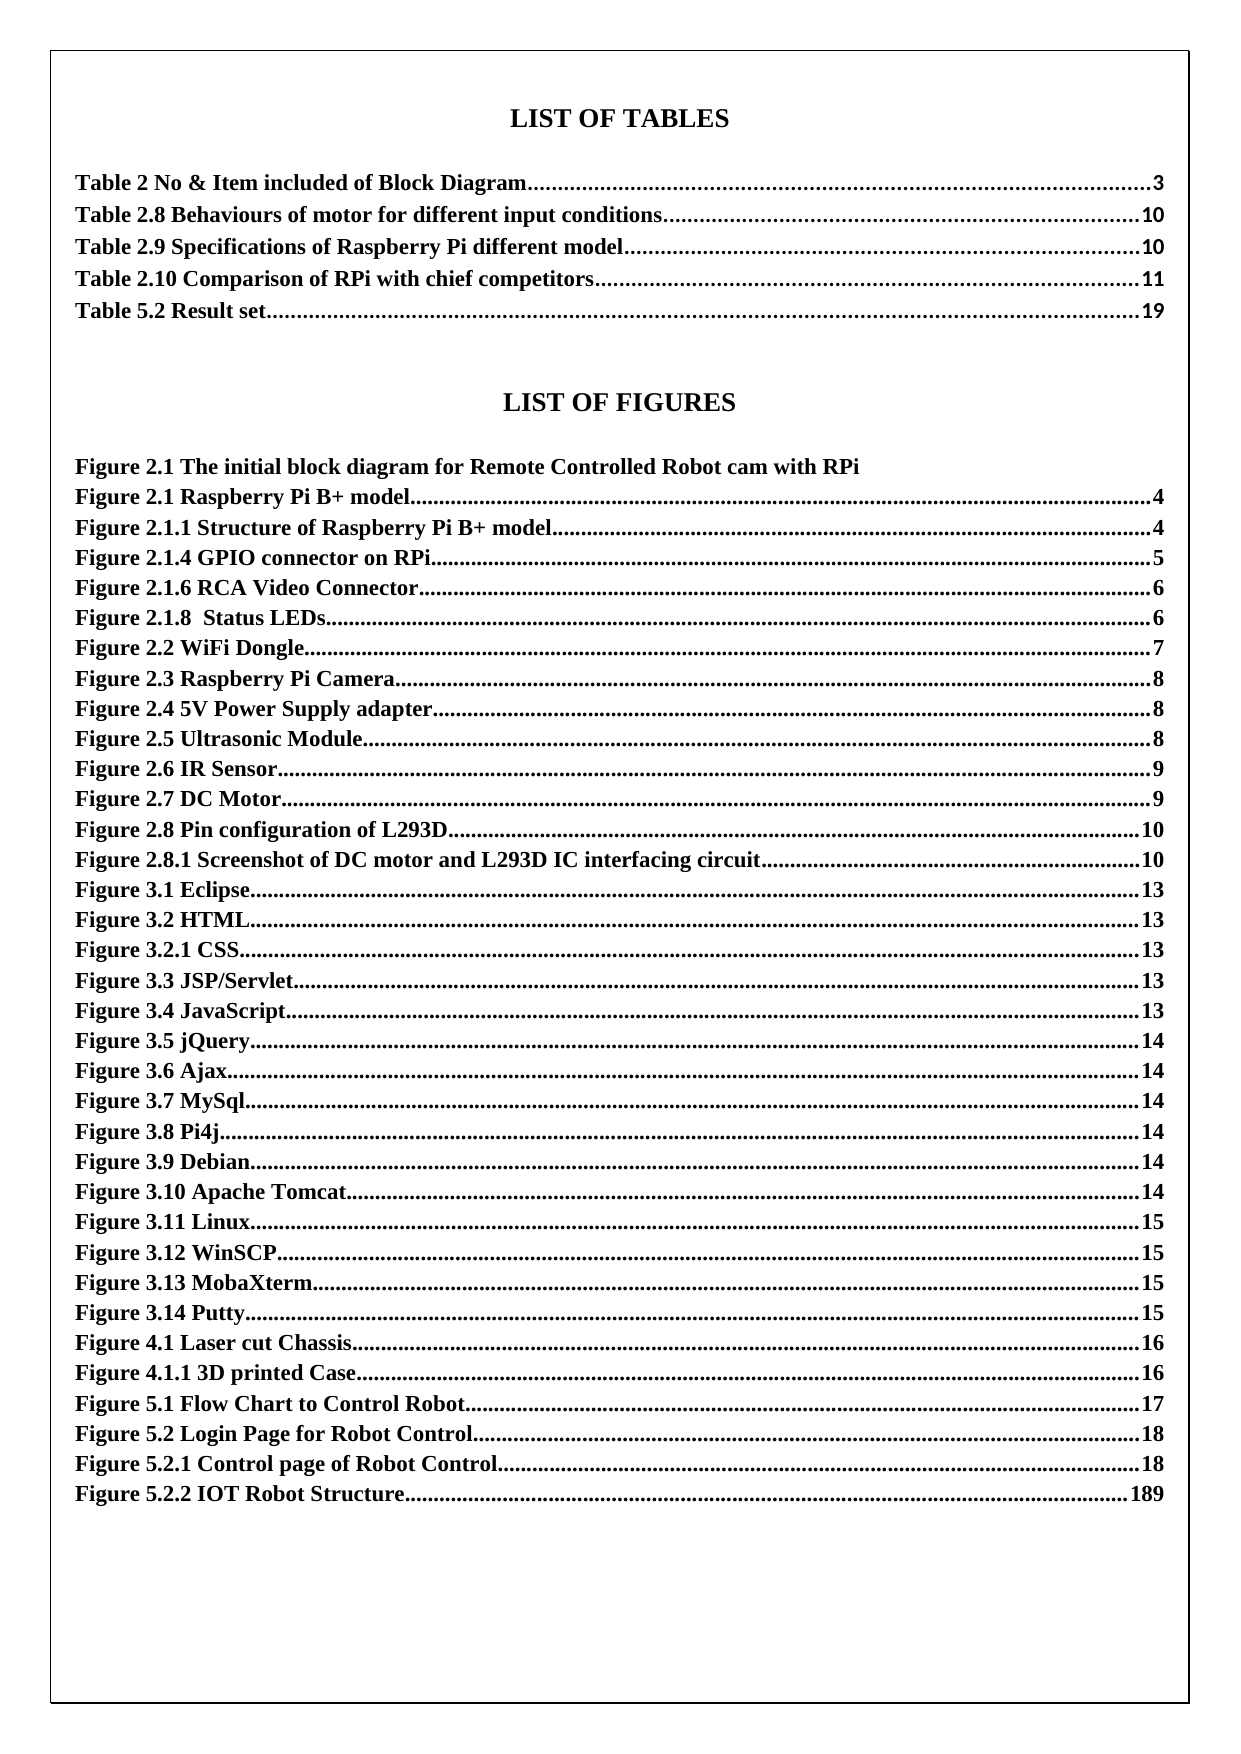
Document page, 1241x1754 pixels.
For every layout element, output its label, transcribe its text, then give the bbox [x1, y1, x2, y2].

text Figure 3.7 MySql 14 [75, 1087, 1164, 1114]
text Figure 2.1.4 GPIO connector on RPi 5 [75, 544, 1164, 570]
text Figure 5.2.2 IOT Robot Structure 189 [75, 1480, 1164, 1507]
text Figure 3.8 Pi4j 14 [75, 1118, 1164, 1144]
text Figure 2.8 Pin configuration of L293D 10 [75, 816, 1164, 842]
text Figure 5.2.1 Control page of Robot Control 18 [75, 1450, 1164, 1476]
text Table 2.10 Comparison of RPi with chief competitors 11 [75, 264, 1164, 292]
text Figure 2.3 Raspberry Pi Camera 8 [75, 664, 1164, 691]
text Figure 3.10 Apache Tomcat 14 [75, 1178, 1164, 1204]
text Figure 2.5 Ultrasonic Module 8 [75, 725, 1164, 751]
text LIST OF FIGURES [75, 386, 1164, 417]
text LIST OF TABLES [75, 102, 1164, 133]
text Figure 2.4 5V Power Supply adapter 8 [75, 695, 1164, 721]
text Figure 2.1 Raspberry Pi B+ model 4 [75, 483, 1164, 510]
text Figure 5.2 Login Page for Robot Control 18 [75, 1420, 1164, 1446]
text Table 2.8 Behaviours of motor for different input conditions 10 [75, 200, 1164, 228]
text Table 2.9 Specifications of Raspberry Pi different model 10 [75, 232, 1164, 260]
text Figure 3.13 MobaXterm 15 [75, 1269, 1164, 1295]
text Figure 3.5 jQuery 14 [75, 1027, 1164, 1053]
text Figure 3.6 Ajax 14 [75, 1057, 1164, 1084]
text Figure 2.8.1 Screenshot of DC motor and L293D IC interfacing circuit 10 [75, 846, 1164, 872]
text Figure 3.14 Putty 15 [75, 1299, 1164, 1325]
text Figure 3.1 Eclipse 13 [75, 876, 1164, 902]
text Figure 3.3 JSP/Servlet 13 [75, 967, 1164, 993]
text Figure 3.9 Debian 14 [75, 1148, 1164, 1174]
text Figure 4.1.1 3D printed Case 16 [75, 1359, 1164, 1386]
text Figure 2.1.8 Status LEDs 6 [75, 604, 1164, 631]
text Figure 3.2.1 CSS 13 [75, 936, 1164, 963]
text Figure 2.7 DC Motor 9 [75, 785, 1164, 812]
text Figure 2.1.1 Structure of Raspberry Pi B+ model 4 [75, 513, 1164, 540]
text Figure 2.1 The initial block diagram for Remote Controlled Robot cam with RPi 3 [75, 453, 1164, 479]
text Figure 2.2 WiFi Dongle 7 [75, 634, 1164, 661]
text Table 2 No & Item included of Block Diagram 3 [75, 168, 1164, 196]
text Figure 2.6 IR Sensor 9 [75, 755, 1164, 782]
text Figure 3.11 Linux 15 [75, 1208, 1164, 1235]
text Figure 5.1 Flow Chart to Control Robot 17 [75, 1389, 1164, 1416]
text Figure 2.1.6 RCA Video Connector 6 [75, 574, 1164, 600]
text Figure 3.12 WinSCP 15 [75, 1238, 1164, 1265]
text Figure 4.1 Laser cut Chassis 16 [75, 1329, 1164, 1356]
text Figure 3.2 HTML 13 [75, 906, 1164, 933]
text Table 5.2 Result set 19 [75, 297, 1164, 324]
text Figure 3.4 JavaScript 13 [75, 997, 1164, 1023]
